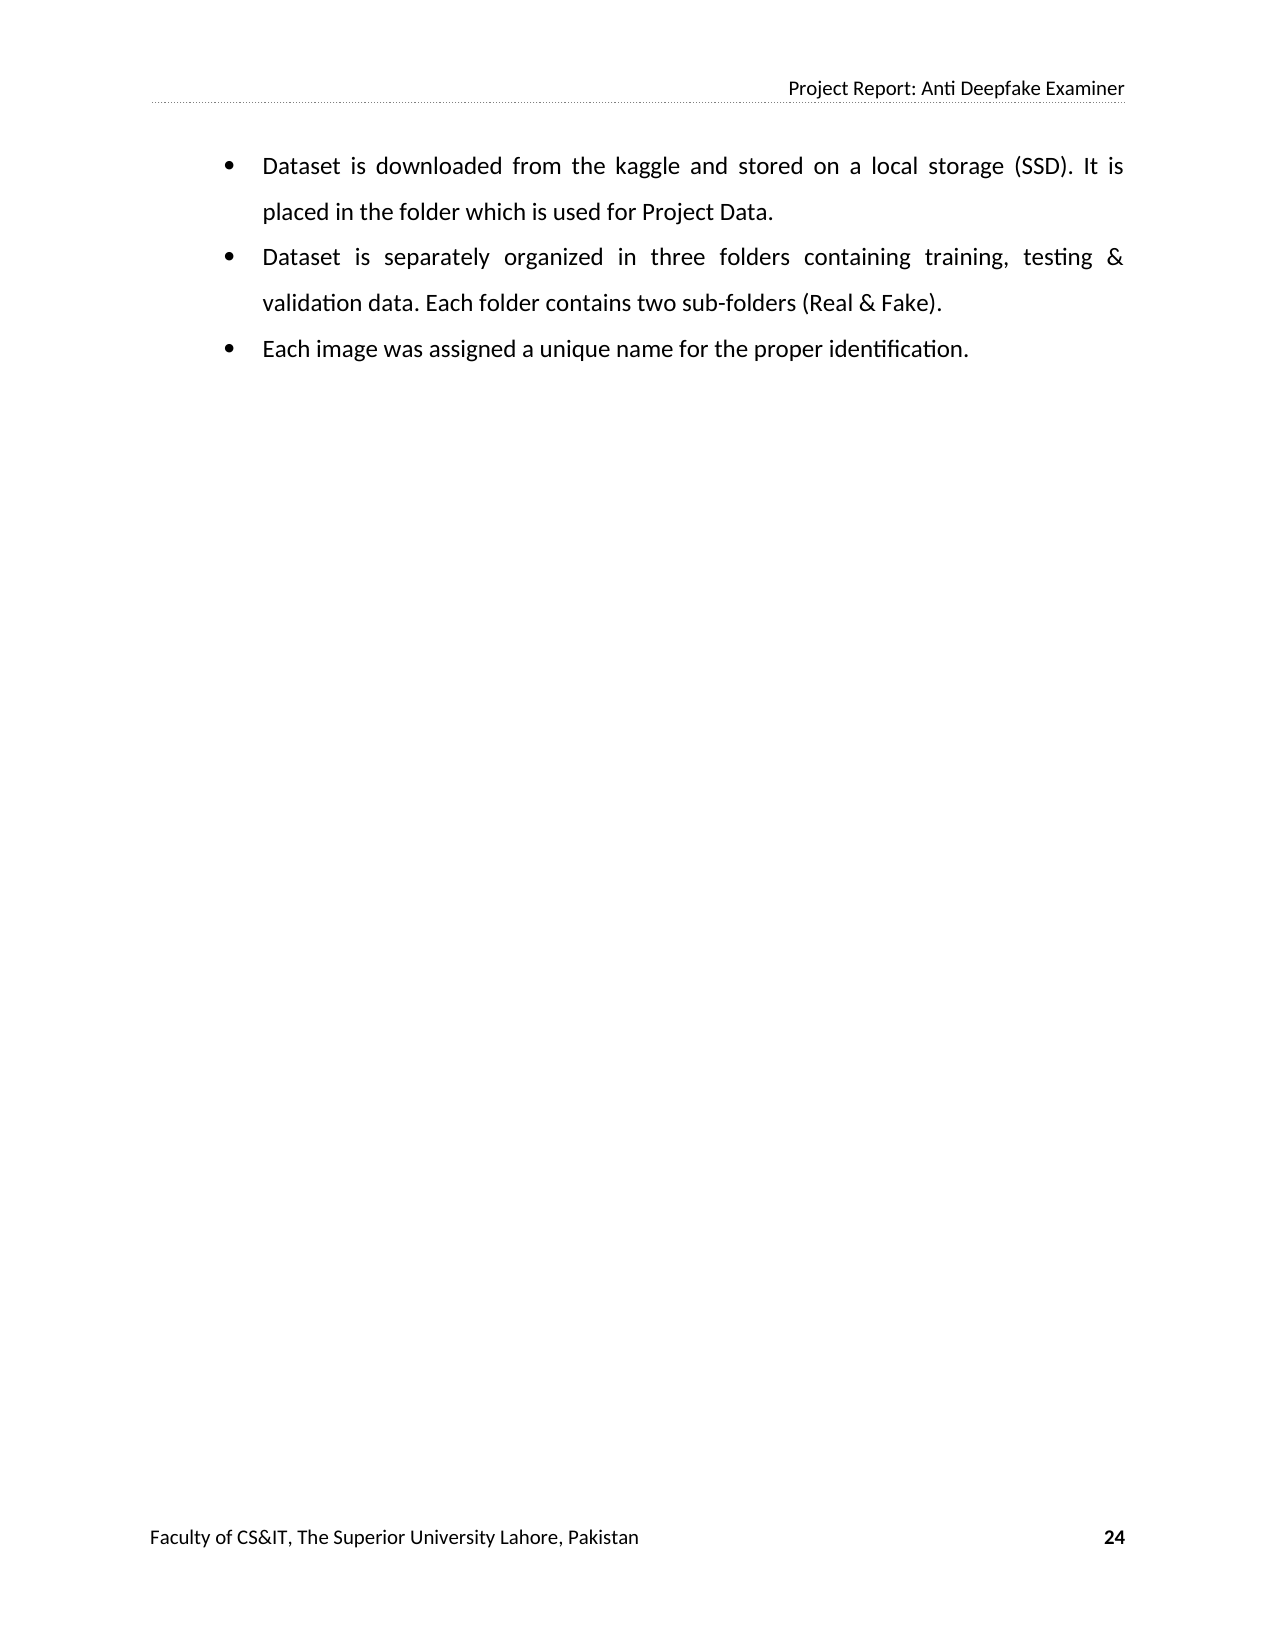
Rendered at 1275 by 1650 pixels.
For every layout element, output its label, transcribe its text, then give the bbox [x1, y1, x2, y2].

list Dataset is downloaded from the kaggle and stored on a local storage (SSD). It is placed in the folder which is used for Project Data. [225, 150, 1125, 226]
list Dataset is separately organized in three folders containing training, testing & validation data. Each folder contains two sub-folders (Real & Fake). [225, 241, 1125, 318]
list Each image was assigned a unique name for the proper identification. [225, 333, 1125, 363]
